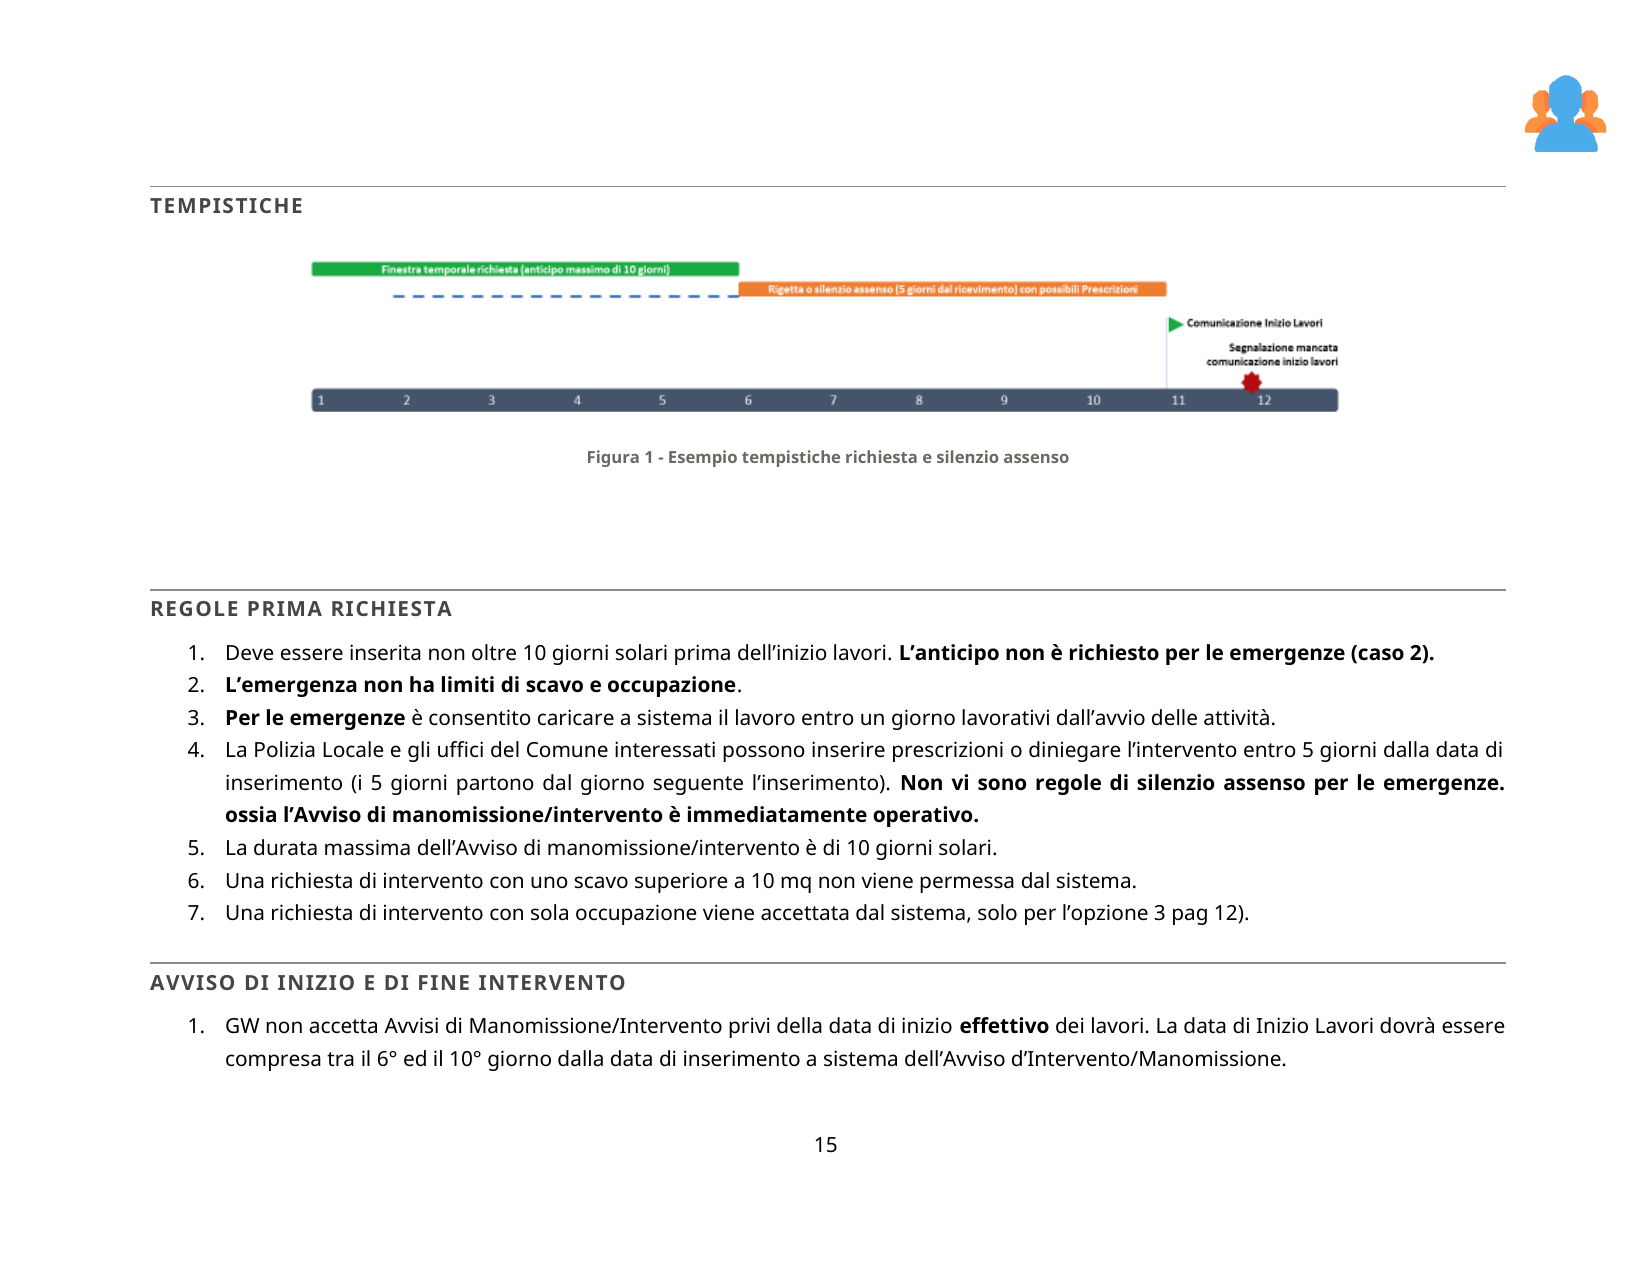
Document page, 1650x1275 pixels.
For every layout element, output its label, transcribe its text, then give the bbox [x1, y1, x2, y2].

list L’emergenza non ha limiti di scavo e occupazione. [187, 670, 1506, 699]
list Una richiesta di intervento con sola occupazione viene accettata dal sistema, solo per l’opzione 3 pag 12). [187, 898, 1506, 927]
list Una richiesta di intervento con uno scavo superiore a 10 mq non viene permessa dal sistema. [187, 866, 1506, 894]
list La Polizia Locale e gli uffici del Comune interessati possono inserire prescrizioni o diniegare l’intervento entro 5 giorni dalla data di inserimento (i 5 giorni partono dal giorno seguente l’inserimento). Non vi sono regole di silenzio assenso per le emergenze. ossia l’Avviso di manomissione/intervento è immediatamente operativo. [187, 735, 1506, 829]
subtitle Avviso di inizio e di fine intervento [150, 964, 1506, 996]
picture [300, 234, 1356, 421]
text Figura 1 - Esempio tempistiche richiesta e silenzio assenso [150, 446, 1506, 468]
picture [1524, 72, 1607, 155]
list La durata massima dell’Avviso di manomissione/intervento è di 10 giorni solari. [187, 833, 1506, 862]
subtitle TEMPISTICHE [150, 187, 1506, 220]
list GW non accetta Avvisi di Manomissione/Intervento privi della data di inizio effettivo dei lavori. La data di Inizio Lavori dovrà essere compresa tra il 6° ed il 10° giorno dalla data di inserimento a sistema dell’Avviso d’Intervento/Manomissione. [187, 1011, 1506, 1072]
list Per le emergenze è consentito caricare a sistema il lavoro entro un giorno lavorativi dall’avvio delle attività. [187, 703, 1506, 731]
subtitle Regole prima richiesta [150, 591, 1506, 623]
list Deve essere inserita non oltre 10 giorni solari prima dell’inizio lavori. L’anticipo non è richiesto per le emergenze (caso 2). [187, 638, 1506, 666]
